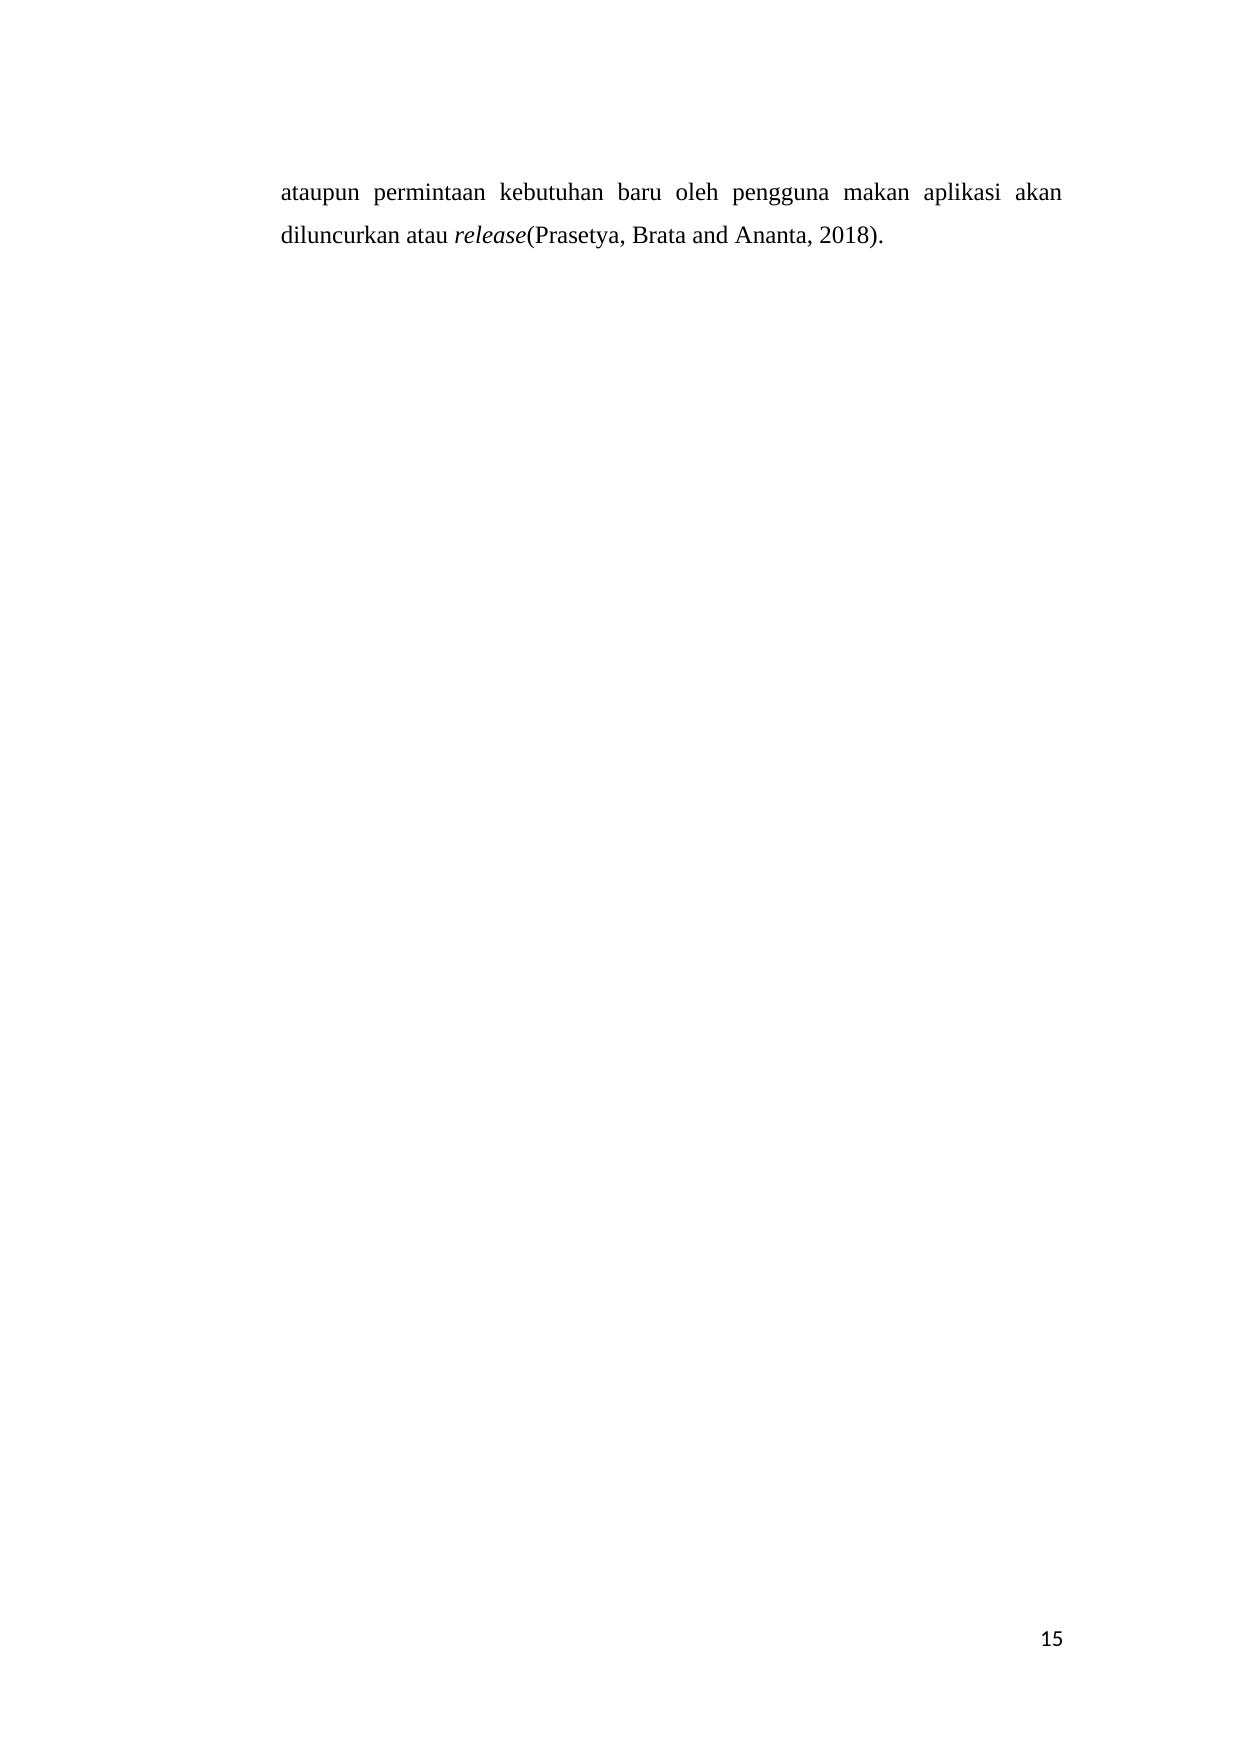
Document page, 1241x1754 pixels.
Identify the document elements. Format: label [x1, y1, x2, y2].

list [237, 177, 1063, 249]
